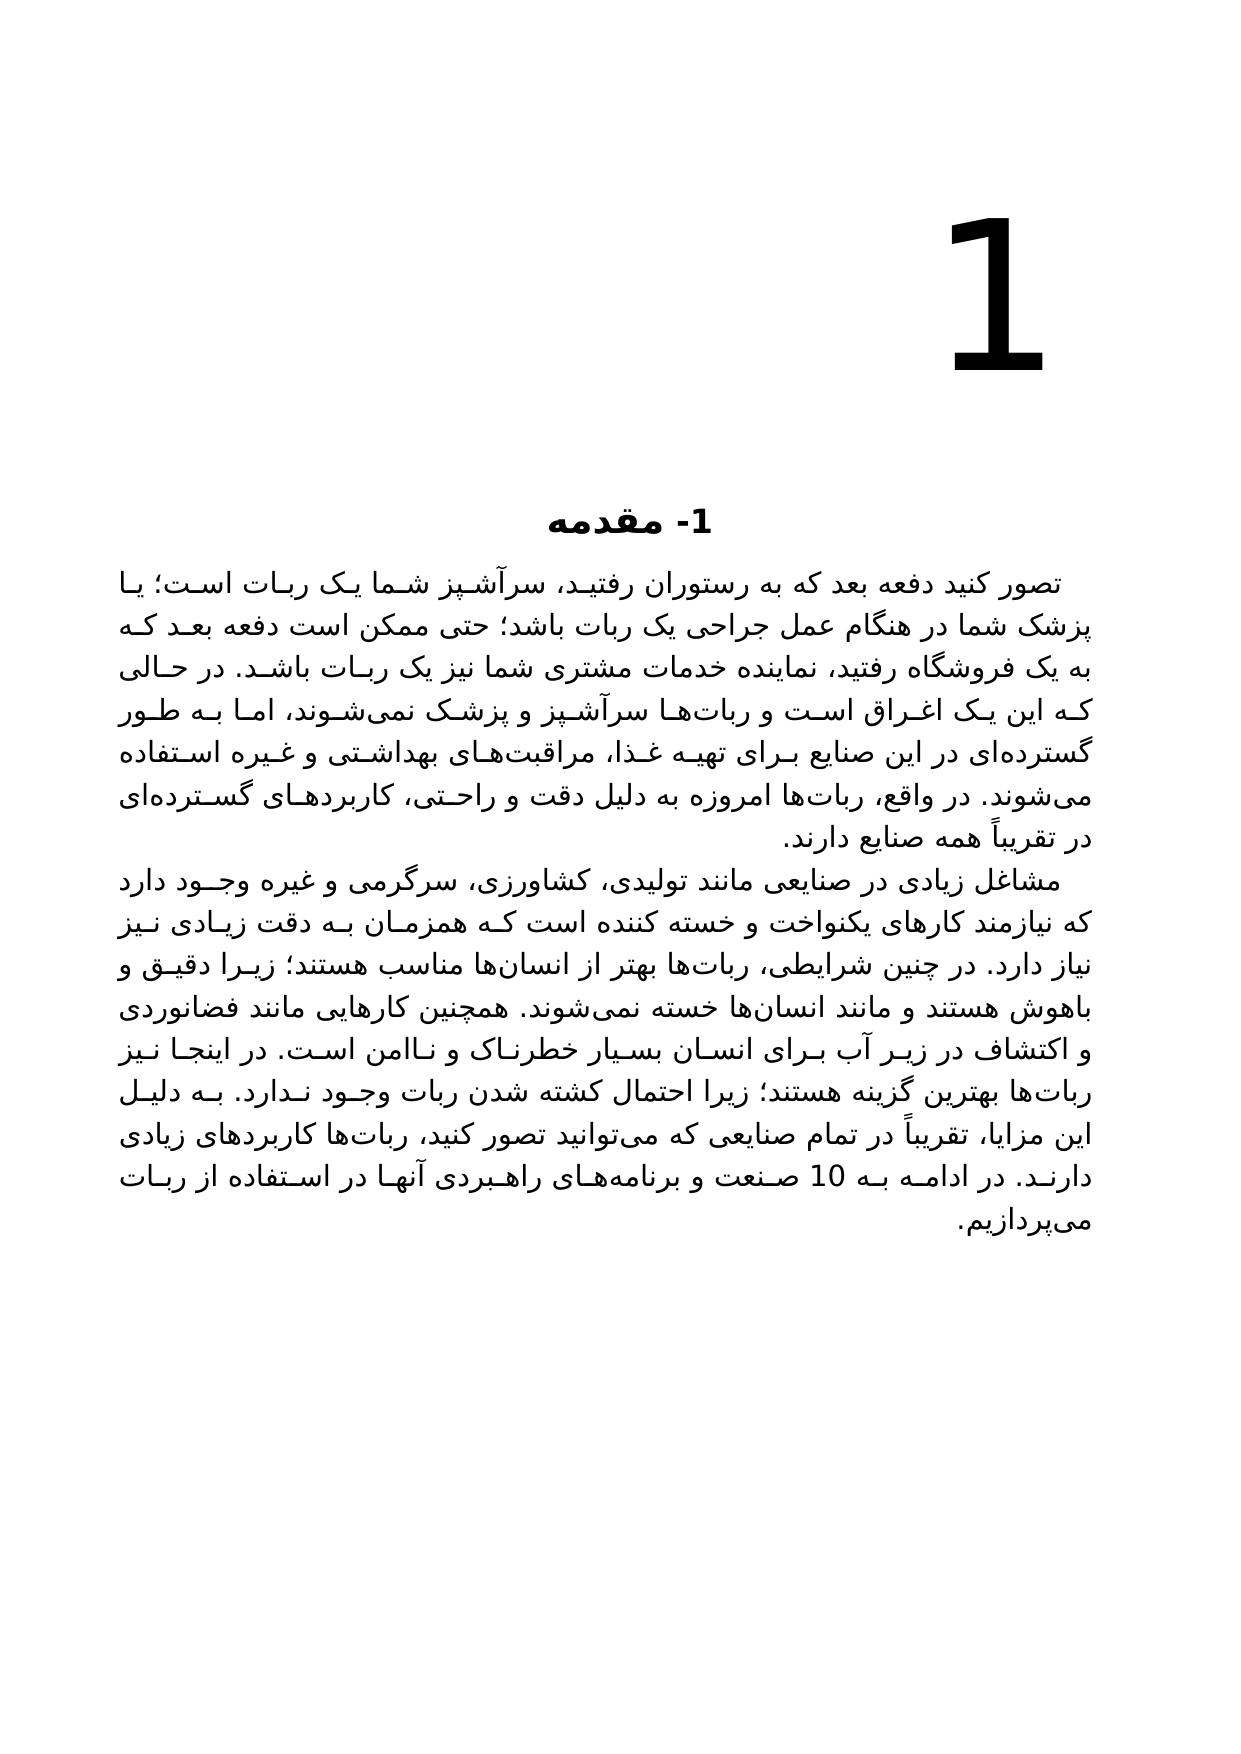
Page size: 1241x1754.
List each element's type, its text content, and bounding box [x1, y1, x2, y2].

text مشاغل زیادی در صنایعی مانند تولیدی، کشاورزی، سرگرمی و غیره وجود دارد که نیازمند کارهای یکنواخت و خسته کننده است که همزمان به دقت زیادی نیز نیاز دارد. در چنین شرایطی، ربات‌ها بهتر از انسان‌ها مناسب هستند؛ زیرا دقیق و باهوش هستند و مانند انسان‌ها خسته نمی‌شوند. همچنین کارهایی مانند فضانوردی و اکتشاف در زیر آب برای انسان بسیار خطرناک و ناامن است. در اینجا نیز ربات‌ها بهترین گزینه هستند؛ زیرا احتمال کشته شدن ربات وجود ندارد. به دلیل این مزایا، تقریباً در تمام صنایعی که می‌توانید تصور کنید، ربات‌ها کاربردهای زیادی دارند. در ادامه به 10 صنعت و برنامه‌های راهبردی آنها در استفاده از ربات می‌پردازیم. [118, 863, 1092, 1236]
subtitle مقدمه [118, 499, 1092, 543]
text 1 [118, 177, 1092, 420]
text تصور کنید دفعه بعد که به رستوران رفتید، سرآشپز شما یک ربات است؛ یا پزشک شما در هنگام عمل جراحی یک ربات باشد؛ حتی ممکن است دفعه بعد که به یک فروشگاه رفتید، نماینده خدمات مشتری شما نیز یک ربات باشد. در حالی که این یک اغراق است و ربات‌ها سرآشپز و پزشک نمی‌شوند، اما به طور گسترده‌ای در این صنایع برای تهیه غذا، مراقبت‌های بهداشتی و غیره استفاده می‌شوند. در واقع، ربات‌ها امروزه به دلیل دقت و راحتی، کاربردهای گسترده‌ای در تقریباً همه صنایع دارند. [118, 566, 1092, 854]
